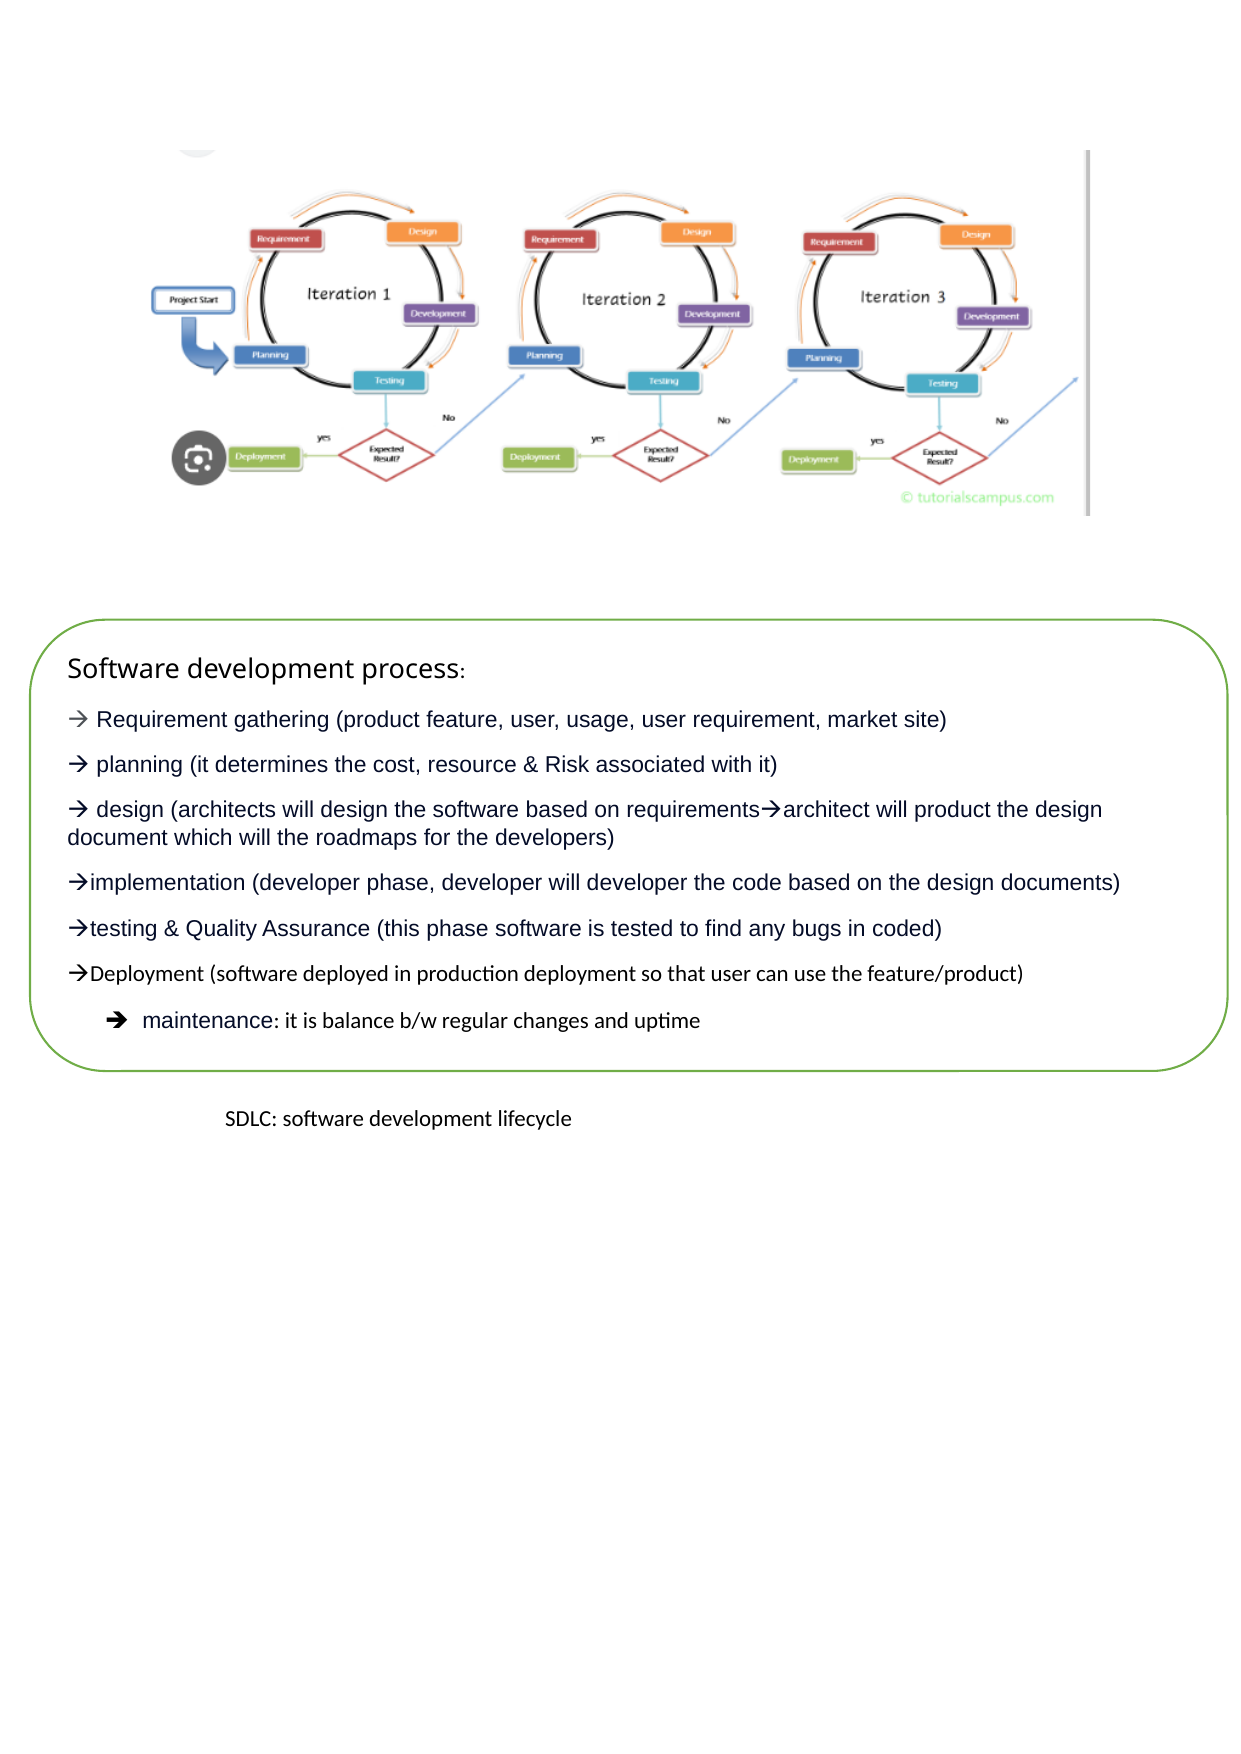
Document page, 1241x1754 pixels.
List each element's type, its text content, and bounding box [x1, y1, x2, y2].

list SDLC: software development lifecycle [225, 1104, 1090, 1132]
picture [150, 150, 1091, 516]
